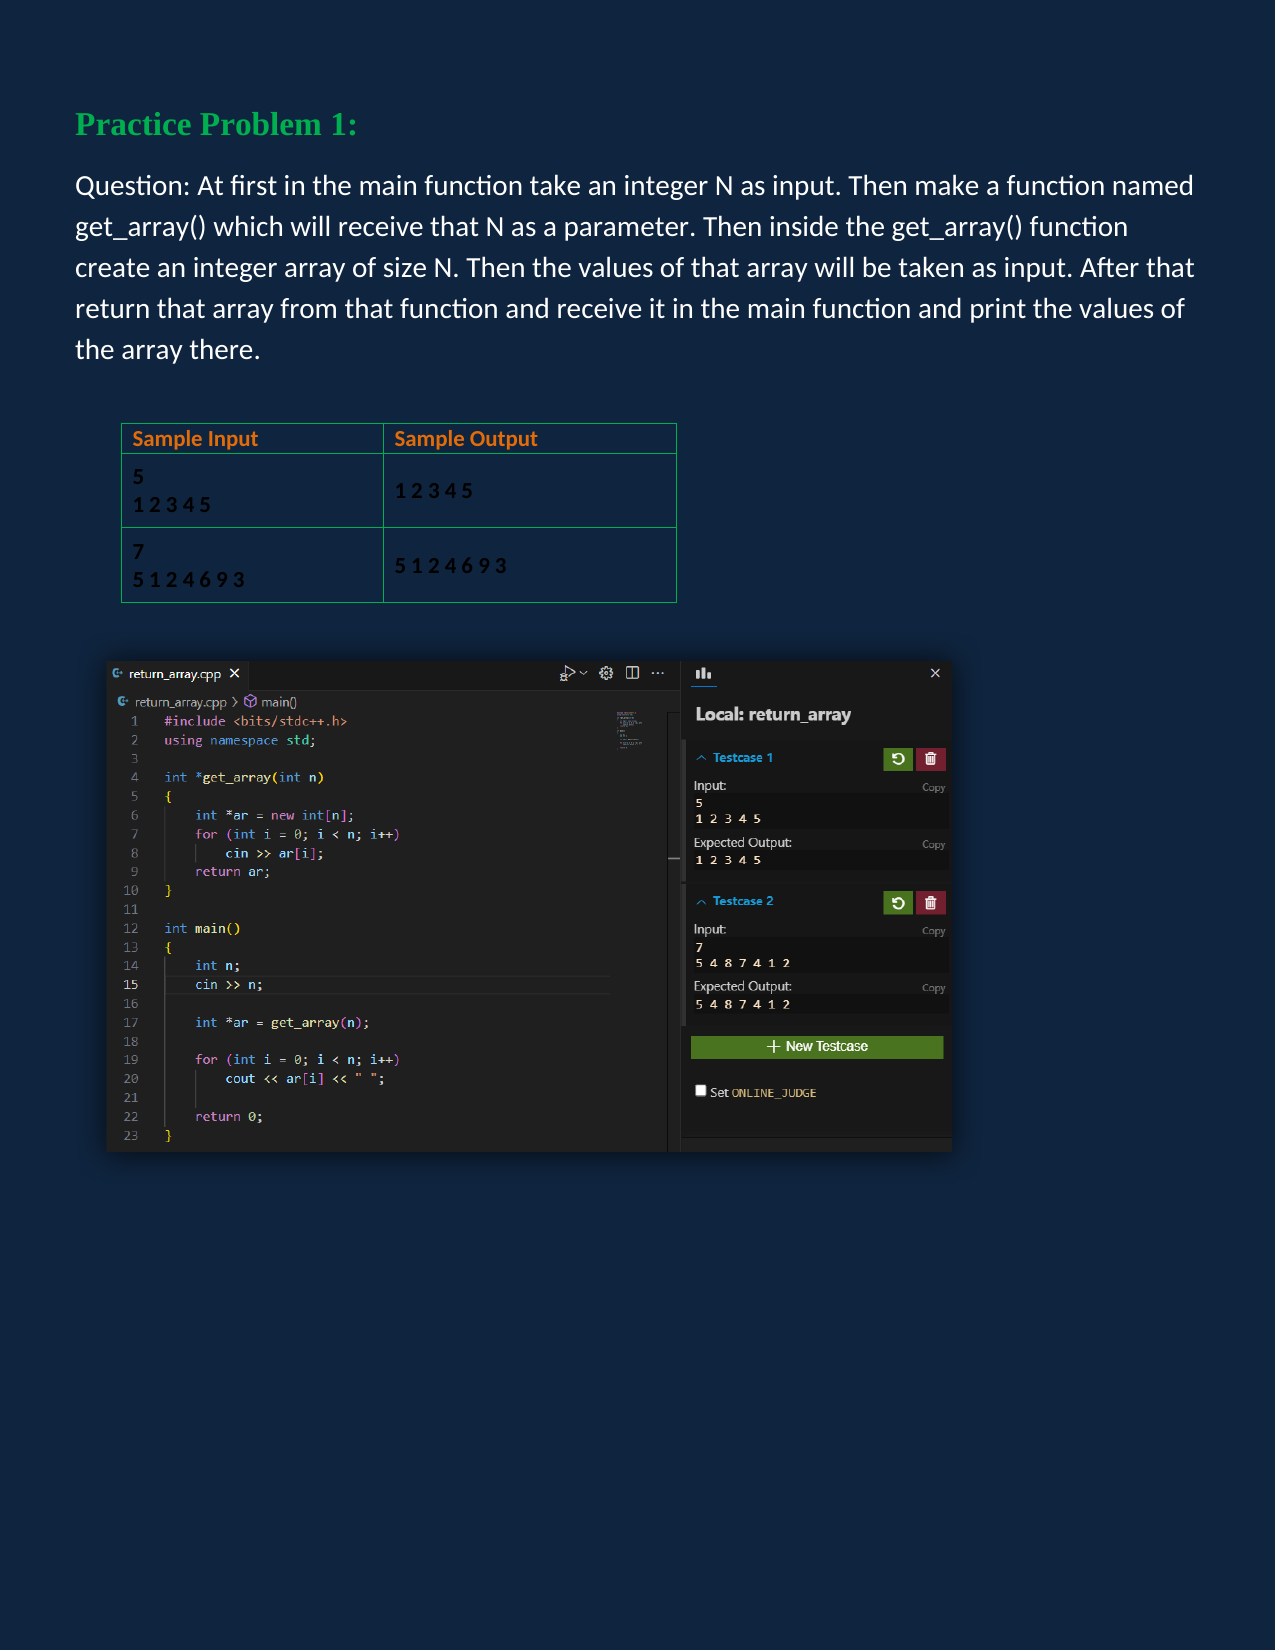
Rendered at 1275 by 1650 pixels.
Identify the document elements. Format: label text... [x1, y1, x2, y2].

table_cell 7 5 1 2 4 6 9 3 [122, 528, 383, 602]
table_cell 1 2 3 4 5 [384, 454, 676, 527]
picture [106, 661, 952, 1152]
table_cell 5 1 2 4 6 9 3 [384, 528, 676, 602]
text Question: At first in the main function take an integer N as input. Then make a function named get_array() which will receive that N as a parameter. Then inside the get_array() function create an integer array of size N. Then the values of that array will be taken as input. After that return that array from that function and receive it in the main function and print the values of the array there. [75, 167, 1200, 366]
table_header Sample Input [122, 424, 383, 452]
text Practice Problem 1: [75, 75, 1200, 142]
table_cell 5 1 2 3 4 5 [122, 454, 383, 527]
table_header Sample Output [384, 424, 676, 452]
